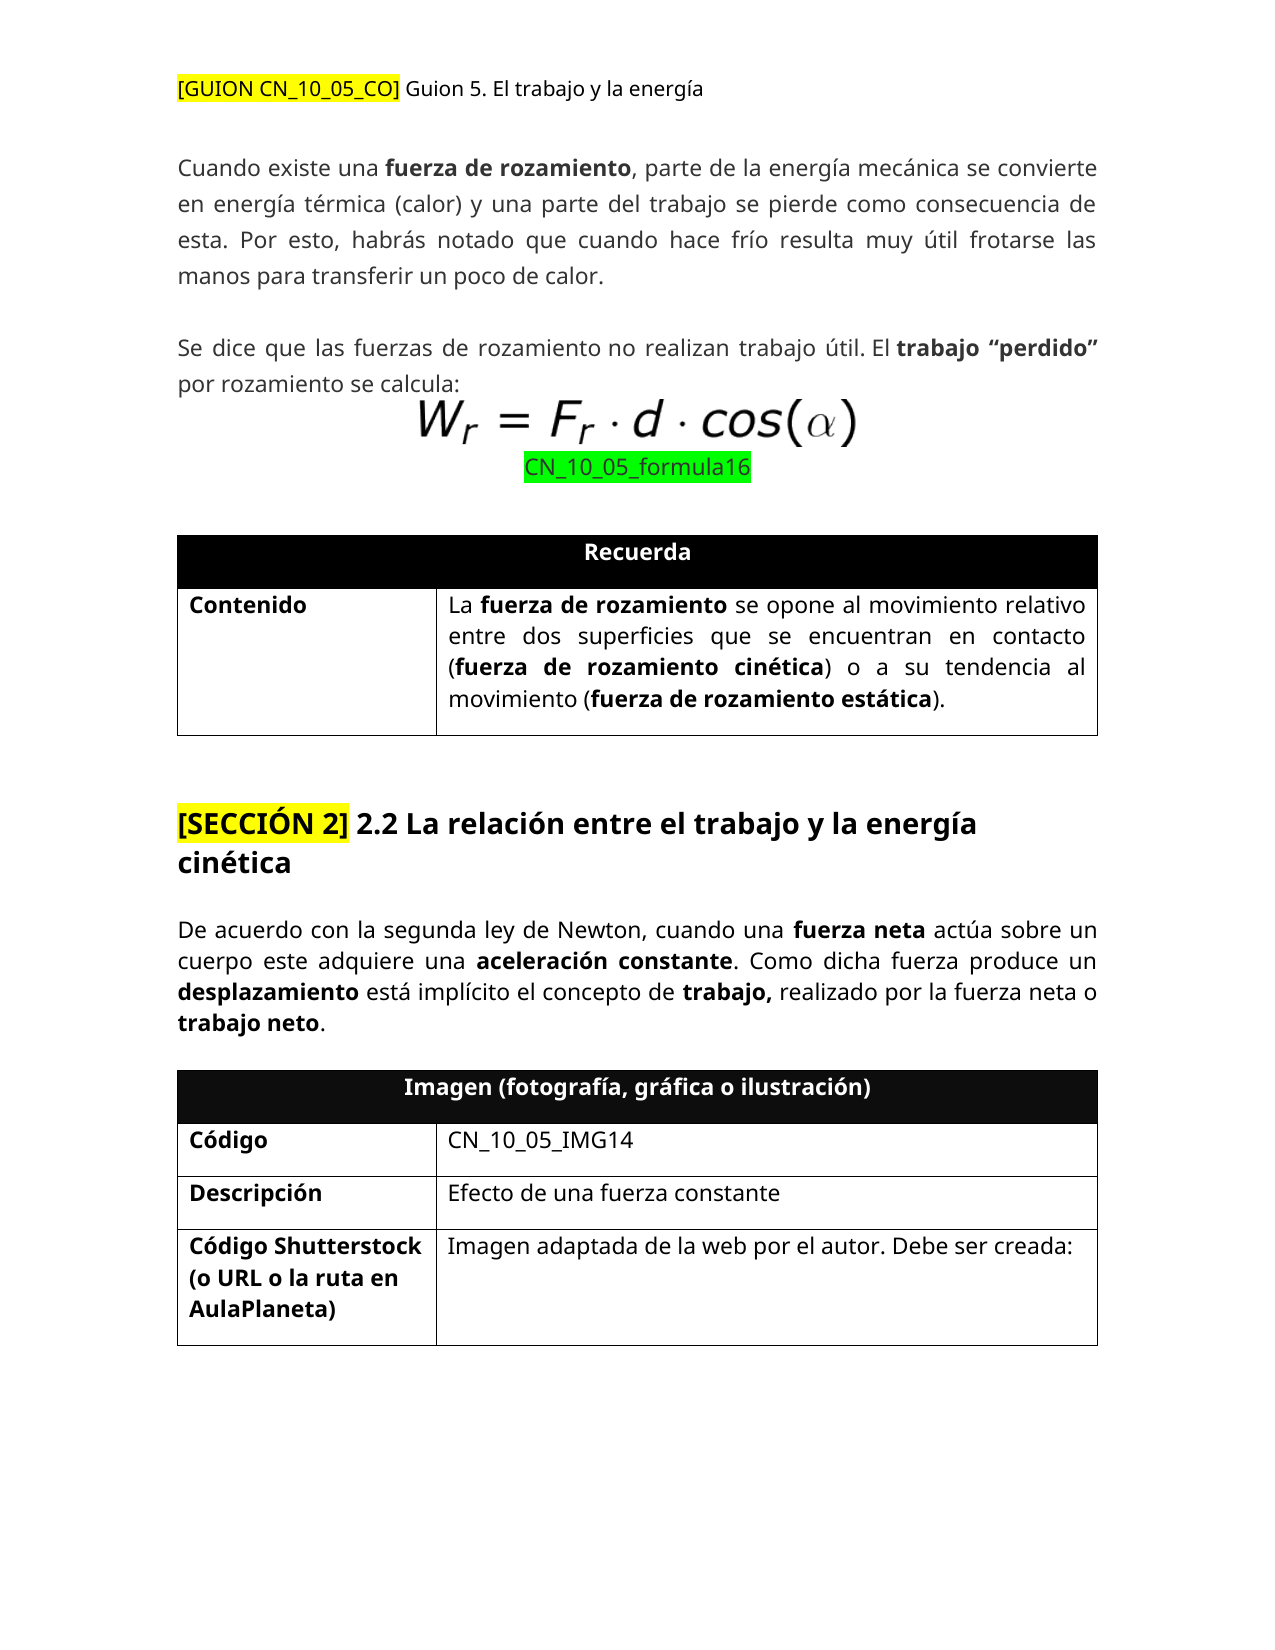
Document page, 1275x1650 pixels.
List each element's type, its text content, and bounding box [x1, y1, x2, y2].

picture [419, 399, 856, 447]
table_cell Contenido [178, 589, 436, 735]
table_cell Efecto de una fuerza constante [437, 1177, 1097, 1229]
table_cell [178, 1230, 436, 1345]
table_header Imagen (fotografía, gráfica o ilustración) [178, 1071, 1097, 1123]
table_cell Código [178, 1124, 436, 1176]
table_cell La fuerza de rozamiento se opone al movimiento relativo entre dos superficies que se encuentran en contacto (fuerza de rozamiento cinética) o a su tendencia al movimiento (fuerza de rozamiento estática). [437, 589, 1097, 735]
text De acuerdo con la segunda ley de Newton, cuando una fuerza neta actúa sobre un cuerpo este adquiere una aceleración constante. Como dicha fuerza produce un desplazamiento está implícito el concepto de trabajo, realizado por la fuerza neta o trabajo neto. [177, 913, 1098, 1038]
table_cell CN_10_05_IMG14 [437, 1124, 1097, 1176]
text Se dice que las fuerzas de rozamiento no realizan trabajo útil. El trabajo “perdido” por rozamiento se calcula: [177, 327, 1098, 399]
text CN_10_05_formula16 [177, 447, 1098, 483]
text [SECCIÓN 2] 2.2 La relación entre el trabajo y la energía cinética [177, 803, 1098, 882]
text Cuando existe una fuerza de rozamiento, parte de la energía mecánica se convierte en energía térmica (calor) y una parte del trabajo se pierde como consecuencia de esta. Por esto, habrás notado que cuando hace frío resulta muy útil frotarse las manos para transferir un poco de calor. [177, 148, 1098, 291]
table_header Recuerda [178, 536, 1097, 588]
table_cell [437, 1230, 1097, 1345]
table_cell Descripción [178, 1177, 436, 1229]
